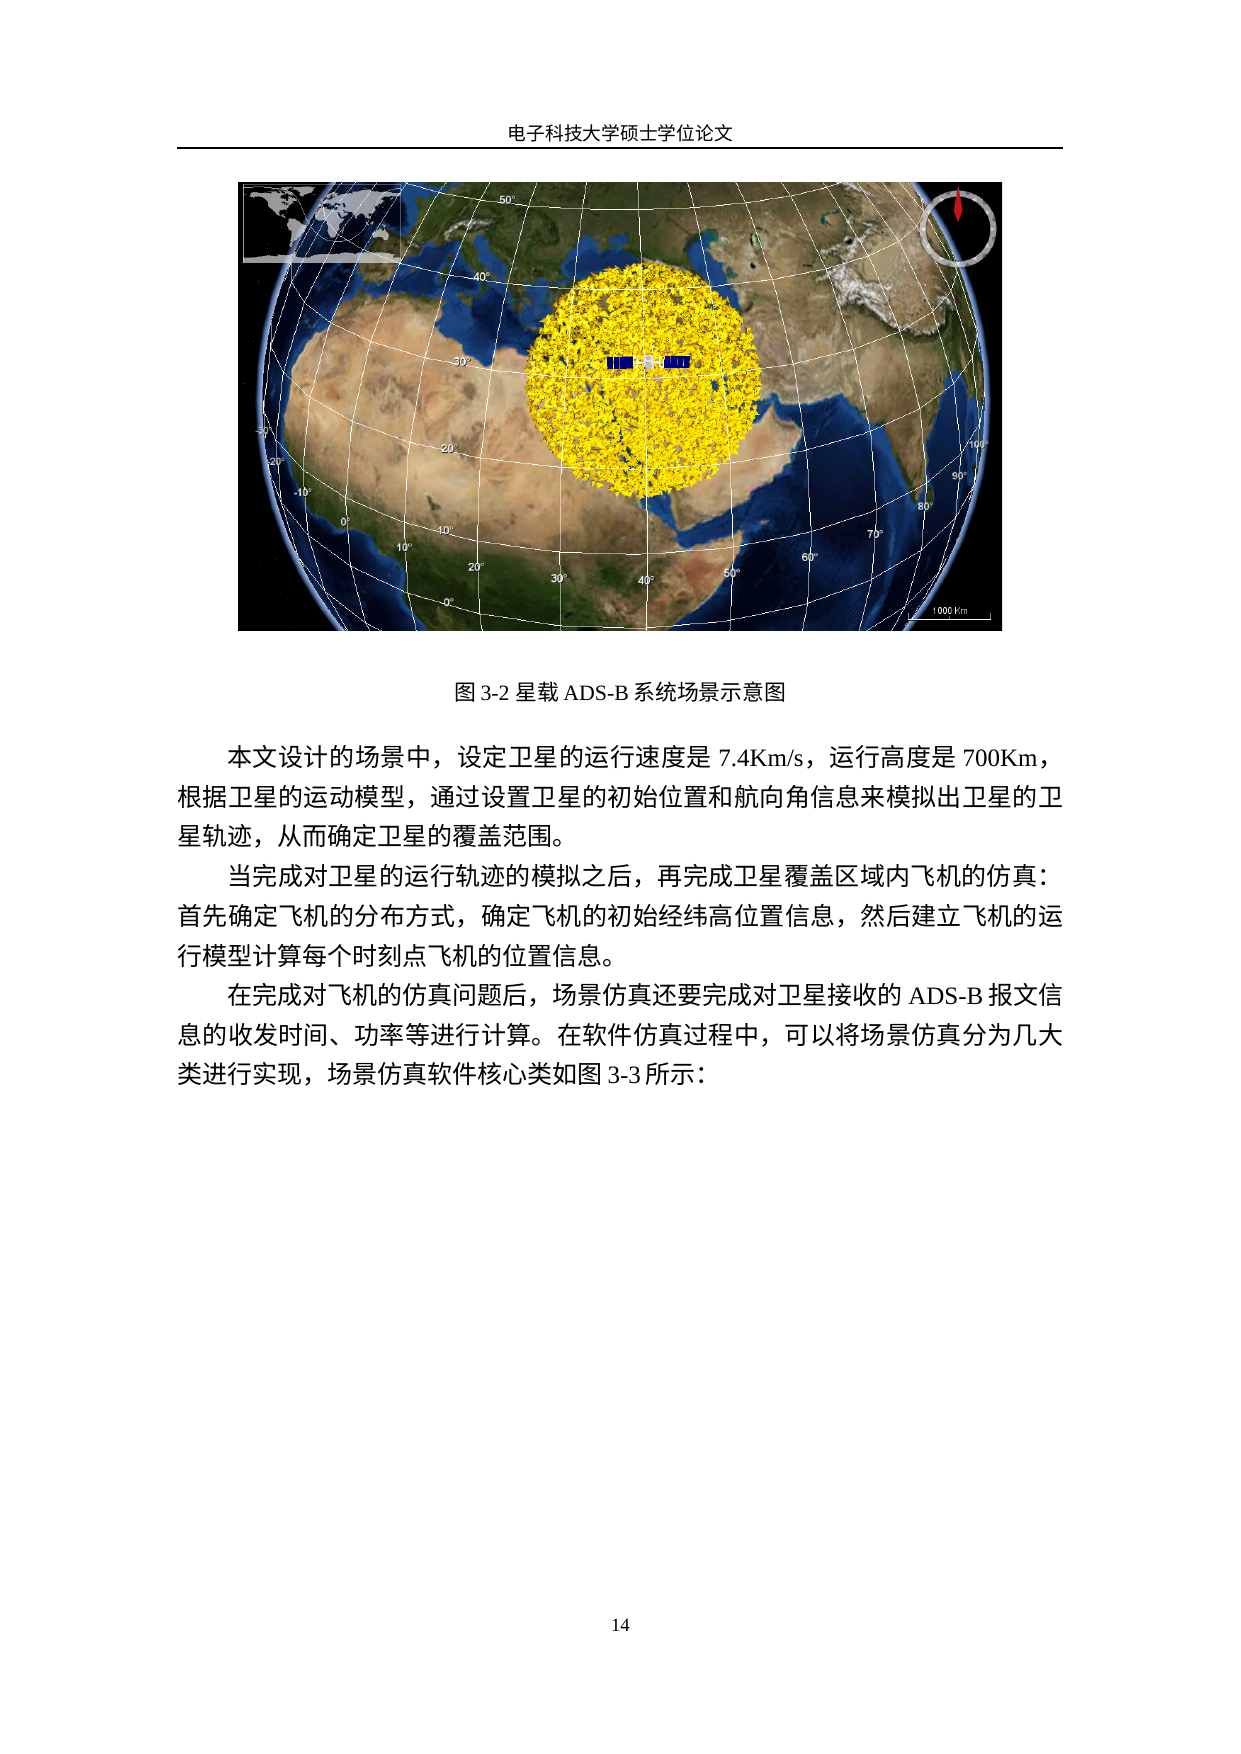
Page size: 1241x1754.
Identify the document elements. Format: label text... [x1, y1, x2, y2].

text 本文设计的场景中，设定卫星的运行速度是7.4Km/s，运行高度是700Km，根据卫星的运动模型，通过设置卫星的初始位置和航向角信息来模拟出卫星的卫星轨迹，从而确定卫星的覆盖范围。 [177, 736, 1063, 855]
text 当完成对卫星的运行轨迹的模拟之后，再完成卫星覆盖区域内飞机的仿真：首先确定飞机的分布方式，确定飞机的初始经纬高位置信息，然后建立飞机的运行模型计算每个时刻点飞机的位置信息。 [177, 855, 1063, 974]
text 在完成对飞机的仿真问题后，场景仿真还要完成对卫星接收的ADS-B报文信息的收发时间、功率等进行计算。在软件仿真过程中，可以将场景仿真分为几大类进行实现，场景仿真软件核心类如图3-3所示： [177, 974, 1063, 1093]
picture [238, 182, 1003, 631]
text 图3-2 星载ADS-B系统场景示意图 [177, 671, 1063, 711]
